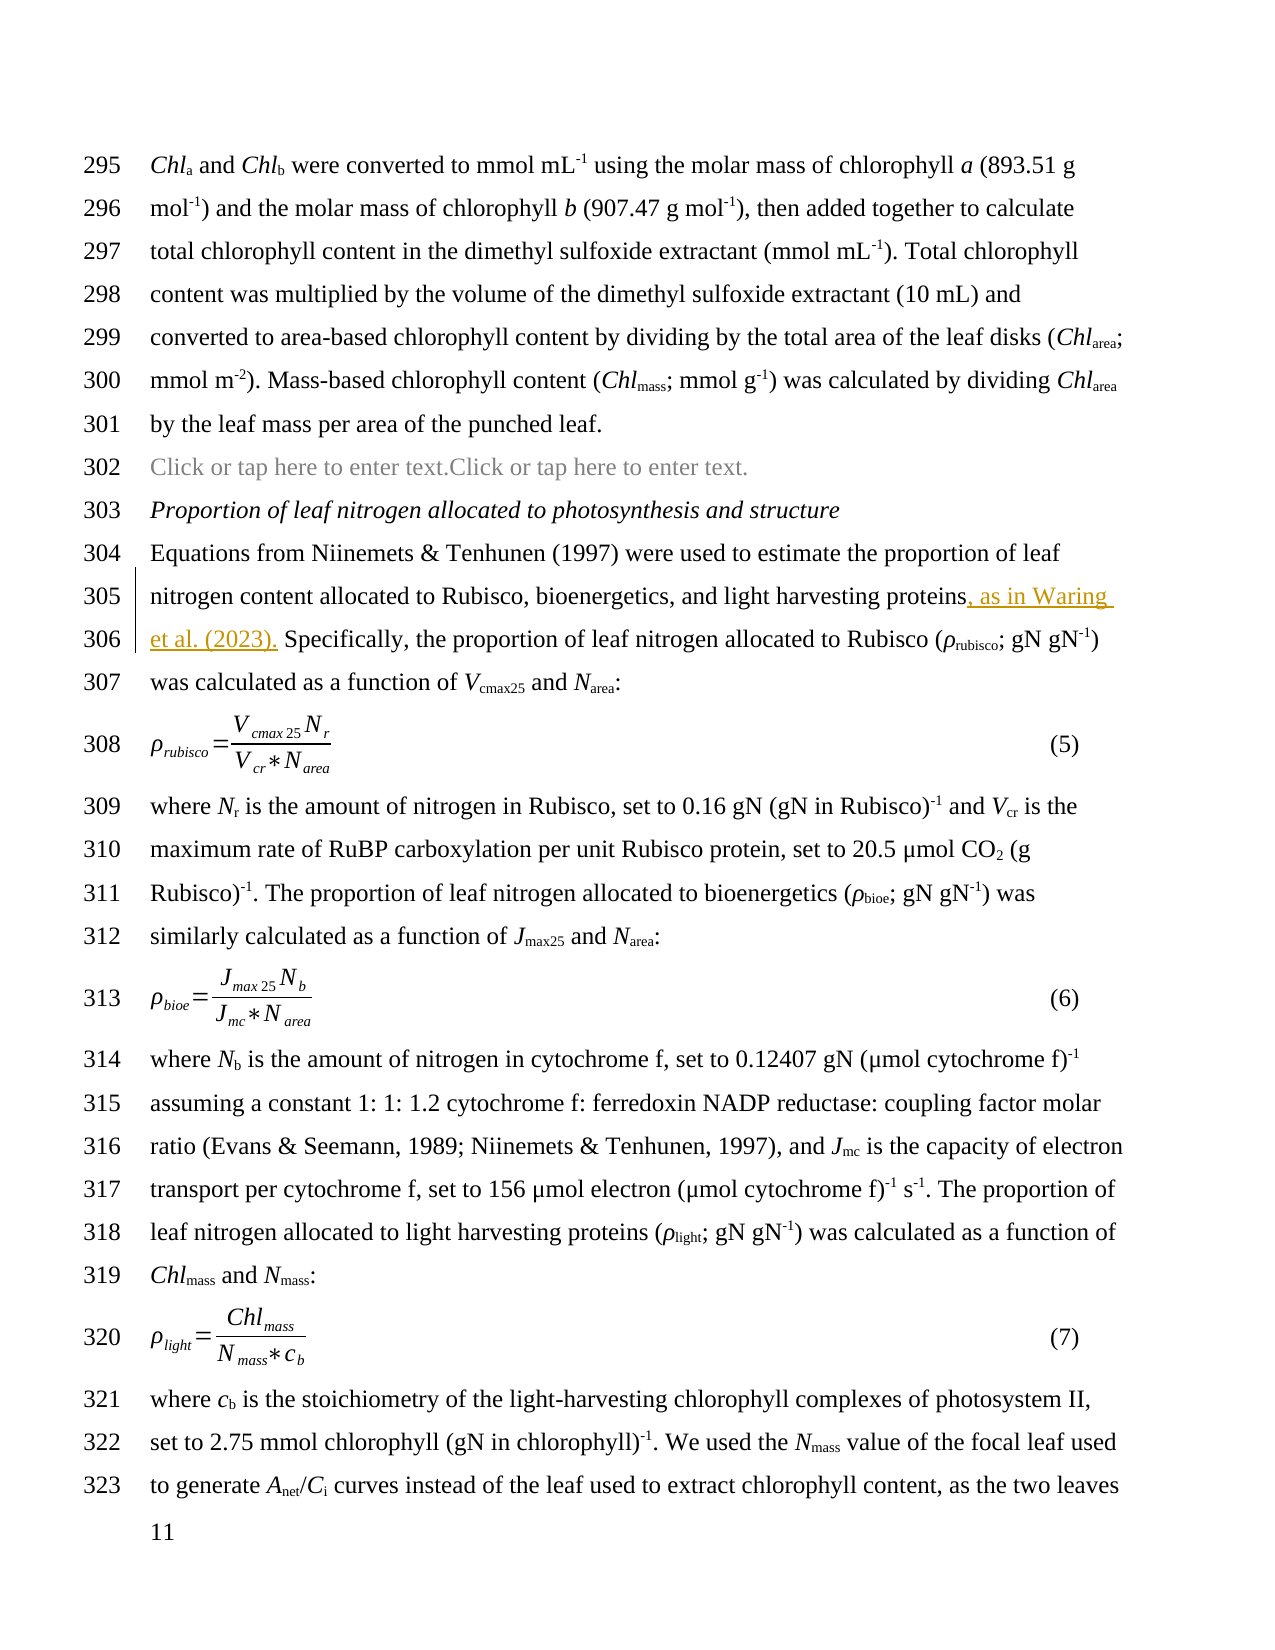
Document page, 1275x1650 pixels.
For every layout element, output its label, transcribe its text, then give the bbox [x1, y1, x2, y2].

text (6) [150, 964, 1125, 1030]
text Chla and Chlb were converted to mmol mL-1 using the molar mass of chlorophyll a (893.51 g mol-1) and the molar mass of chlorophyll b (907.47 g mol-1), then added together to calculate total chlorophyll content in the dimethyl sulfoxide extractant (mmol mL-1). Total chlorophyll content was multiplied by the volume of the dimethyl sulfoxide extractant (10 mL) and converted to area-based chlorophyll content by dividing by the total area of the leaf disks (Chlarea; mmol m-2). Mass-based chlorophyll content (Chlmass; mmol g-1) was calculated by dividing Chlarea by the leaf mass per area of the punched leaf. [150, 150, 1125, 437]
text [150, 1384, 1125, 1499]
text Equations from were used to estimate the proportion of leaf nitrogen content allocated to Rubisco, bioenergetics, and light harvesting proteins Specifically, the proportion of leaf nitrogen allocated to Rubisco (ρrubisco; gN gN-1) was calculated as a function of Vcmax25 and Narea: [150, 538, 1125, 696]
text where Nr is the amount of nitrogen in Rubisco, set to 0.16 gN (gN in Rubisco)-1 and Vcr is the maximum rate of RuBP carboxylation per unit Rubisco protein, set to 20.5 μmol CO2 (g Rubisco)-1. The proportion of leaf nitrogen allocated to bioenergetics (ρbioe; gN gN-1) was similarly calculated as a function of Jmax25 and Narea: [150, 791, 1125, 949]
text (7) [150, 1303, 1125, 1370]
text where Nb is the amount of nitrogen in cytochrome f, set to 0.12407 gN (μmol cytochrome f)-1 assuming a constant 1: 1: 1.2 cytochrome f: ferredoxin NADP reductase: coupling factor molar ratio , and Jmc is the capacity of electron transport per cytochrome f, set to 156 μmol electron (μmol cytochrome f)-1 s-1. The proportion of leaf nitrogen allocated to light harvesting proteins (ρlight; gN gN-1) was calculated as a function of Chlmass and Nmass: [150, 1044, 1125, 1289]
text (5) [150, 711, 1125, 777]
text Proportion of leaf nitrogen allocated to photosynthesis and structure [150, 495, 1125, 524]
